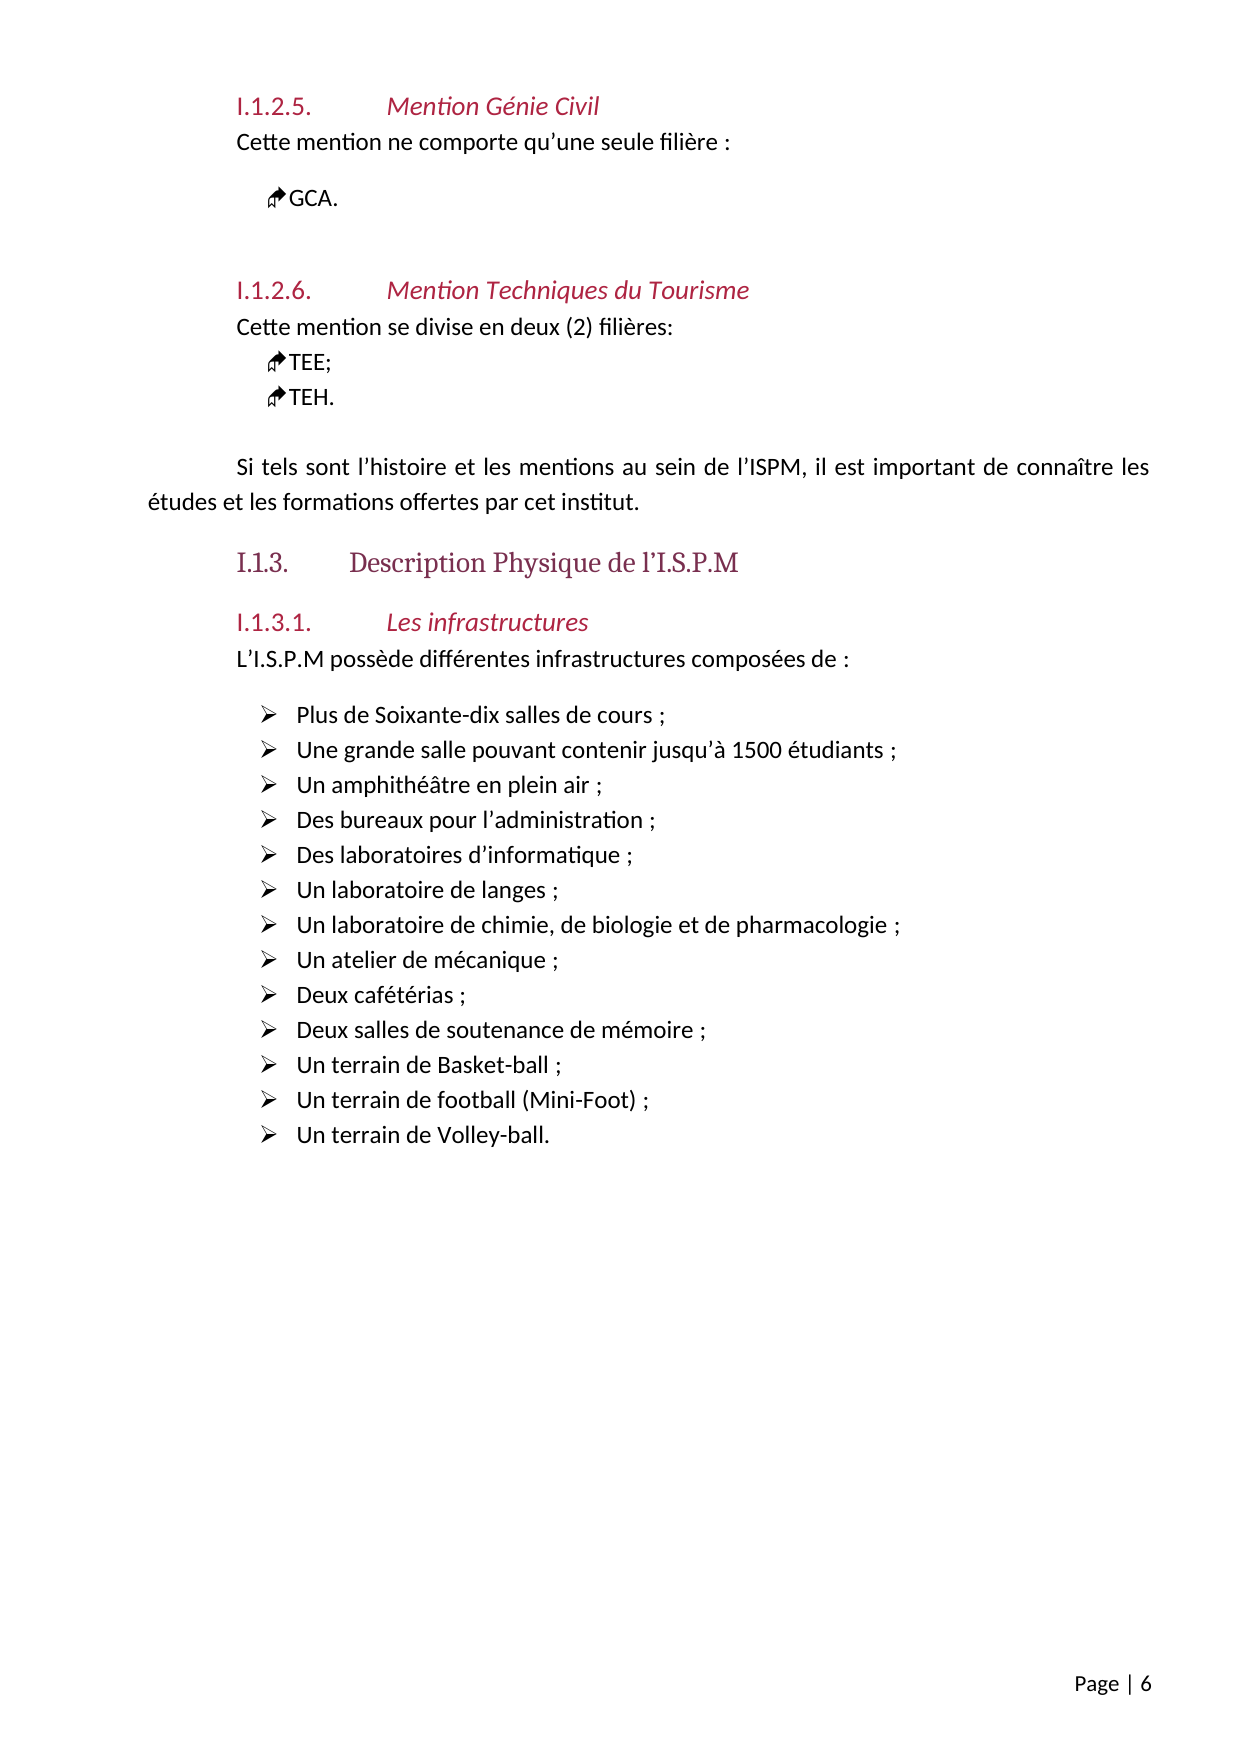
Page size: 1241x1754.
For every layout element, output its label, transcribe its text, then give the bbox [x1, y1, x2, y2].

list Plus de Soixante-dix salles de cours ; [259, 699, 1152, 730]
text Si tels sont l’histoire et les mentions au sein de l’ISPM, il est important de connaître les études et les formations offertes par cet institut. [148, 451, 1152, 517]
list Un terrain de football (Mini-Foot) ; [259, 1084, 1152, 1115]
subtitle Mention Génie Civil [236, 89, 1152, 122]
text TEE; [148, 346, 1152, 377]
list Un atelier de mécanique ; [259, 944, 1152, 975]
list Un laboratoire de langes ; [259, 874, 1152, 905]
list Des bureaux pour l’administration ; [259, 804, 1152, 835]
text TEH. [148, 381, 1152, 412]
list Une grande salle pouvant contenir jusqu’à 1500 étudiants ; [259, 734, 1152, 765]
subtitle Les infrastructures [236, 606, 1152, 638]
list Un laboratoire de chimie, de biologie et de pharmacologie ; [259, 909, 1152, 940]
list Un terrain de Volley-ball. [259, 1119, 1152, 1150]
list Deux salles de soutenance de mémoire ; [259, 1014, 1152, 1045]
text Cette mention se divise en deux (2) filières: [148, 311, 1152, 342]
list Deux cafétérias ; [259, 979, 1152, 1010]
subtitle Mention Techniques du Tourisme [236, 273, 1152, 306]
text GCA. [148, 182, 1152, 213]
list Des laboratoires d’informatique ; [259, 839, 1152, 870]
text L’I.S.P.M possède différentes infrastructures composées de : [148, 643, 1152, 674]
list Un terrain de Basket-ball ; [259, 1049, 1152, 1080]
subtitle Description Physique de l’I.S.P.M [236, 546, 1152, 580]
text Cette mention ne comporte qu’une seule filière : [148, 127, 1152, 157]
list Un amphithéâtre en plein air ; [259, 769, 1152, 800]
